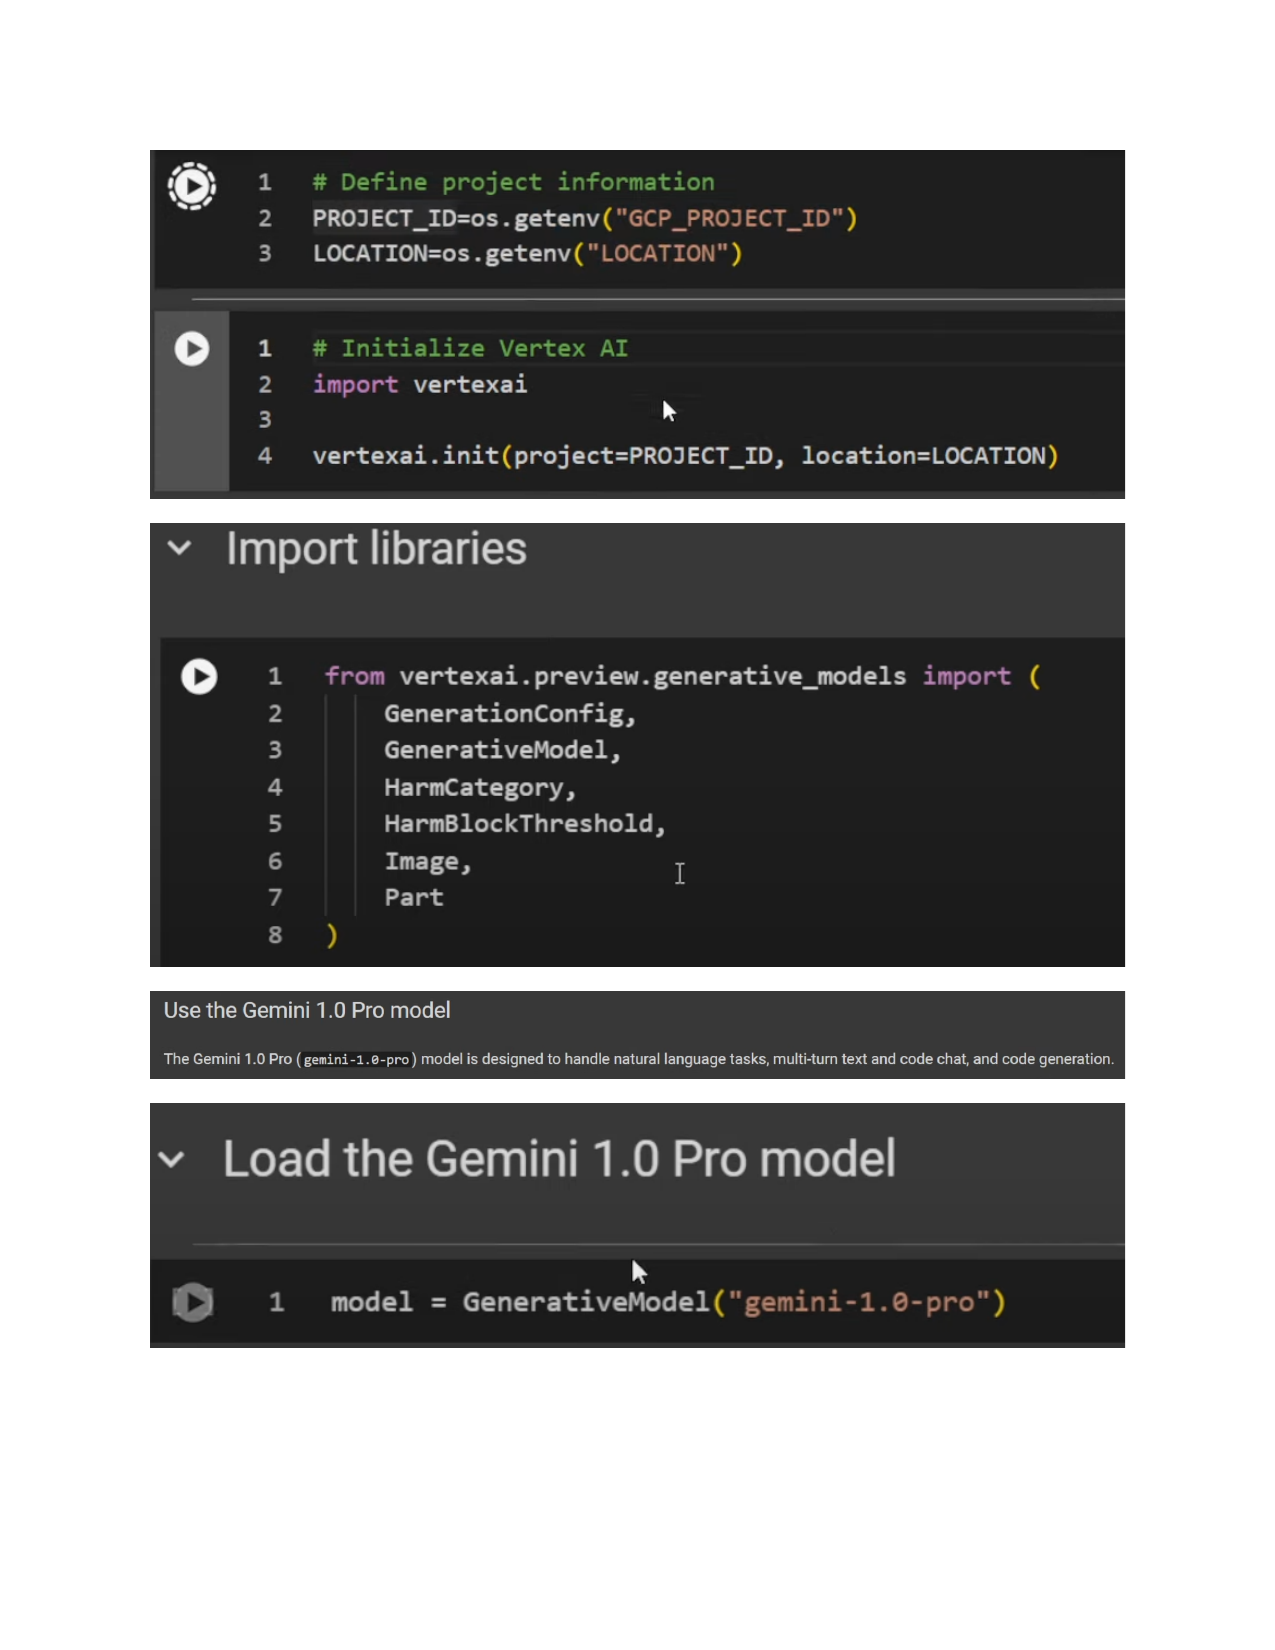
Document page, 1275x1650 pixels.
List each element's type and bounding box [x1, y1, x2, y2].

picture [150, 991, 1125, 1079]
picture [150, 1103, 1125, 1348]
picture [150, 150, 1125, 499]
picture [150, 523, 1125, 967]
